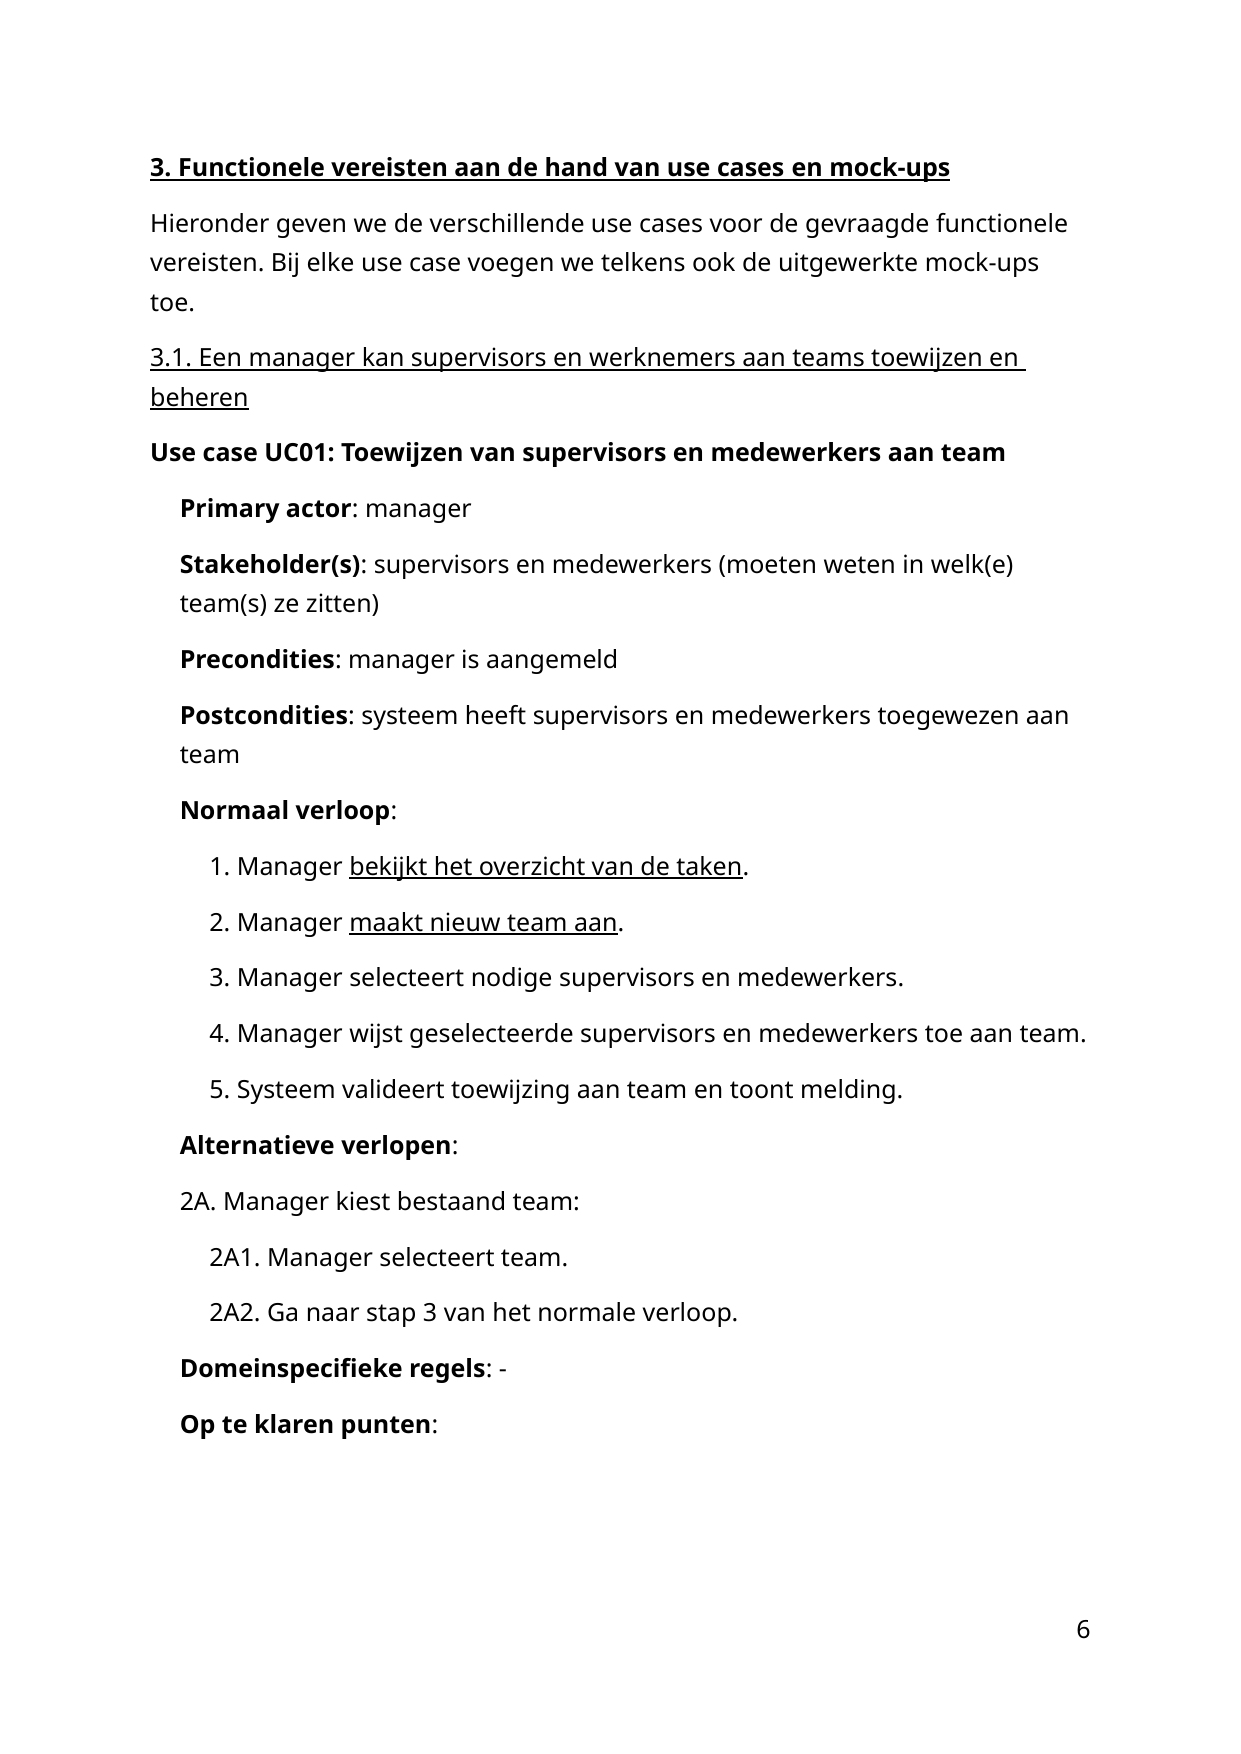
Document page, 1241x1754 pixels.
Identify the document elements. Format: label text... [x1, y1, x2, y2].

text Stakeholder(s): supervisors en medewerkers (moeten weten in welk(e) team(s) ze zitten) [179, 547, 1090, 620]
text Op te klaren punten: [179, 1407, 1090, 1441]
text 5. Systeem valideert toewijzing aan team en toont melding. [209, 1072, 1090, 1106]
text Use case UC01: Toewijzen van supervisors en medewerkers aan team [150, 435, 1090, 469]
text Hieronder geven we de verschillende use cases voor de gevraagde functionele vereisten. Bij elke use case voegen we telkens ook de uitgewerkte mock-ups toe. [150, 206, 1090, 318]
text 2A. Manager kiest bestaand team: [179, 1183, 1090, 1217]
text Primary actor: manager [179, 491, 1090, 525]
text 2A2. Ga naar stap 3 van het normale verloop. [209, 1295, 1090, 1329]
text Alternatieve verlopen: [179, 1127, 1090, 1162]
text Normaal verloop: [179, 792, 1090, 827]
text 3. Manager selecteert nodige supervisors en medewerkers. [209, 960, 1090, 994]
text 4. Manager wijst geselecteerde supervisors en medewerkers toe aan team. [209, 1016, 1090, 1050]
text 1. Manager bekijkt het overzicht van de taken. [209, 848, 1090, 882]
text 3.1. Een manager kan supervisors en werknemers aan teams toewijzen en beheren [150, 340, 1090, 413]
text Precondities: manager is aangemeld [179, 642, 1090, 676]
text 3. Functionele vereisten aan de hand van use cases en mock-ups [150, 150, 1090, 184]
text Postcondities: systeem heeft supervisors en medewerkers toegewezen aan team [179, 697, 1090, 771]
text 2A1. Manager selecteert team. [209, 1239, 1090, 1273]
text 2. Manager maakt nieuw team aan. [209, 904, 1090, 938]
text Domeinspecifieke regels: - [179, 1351, 1090, 1385]
